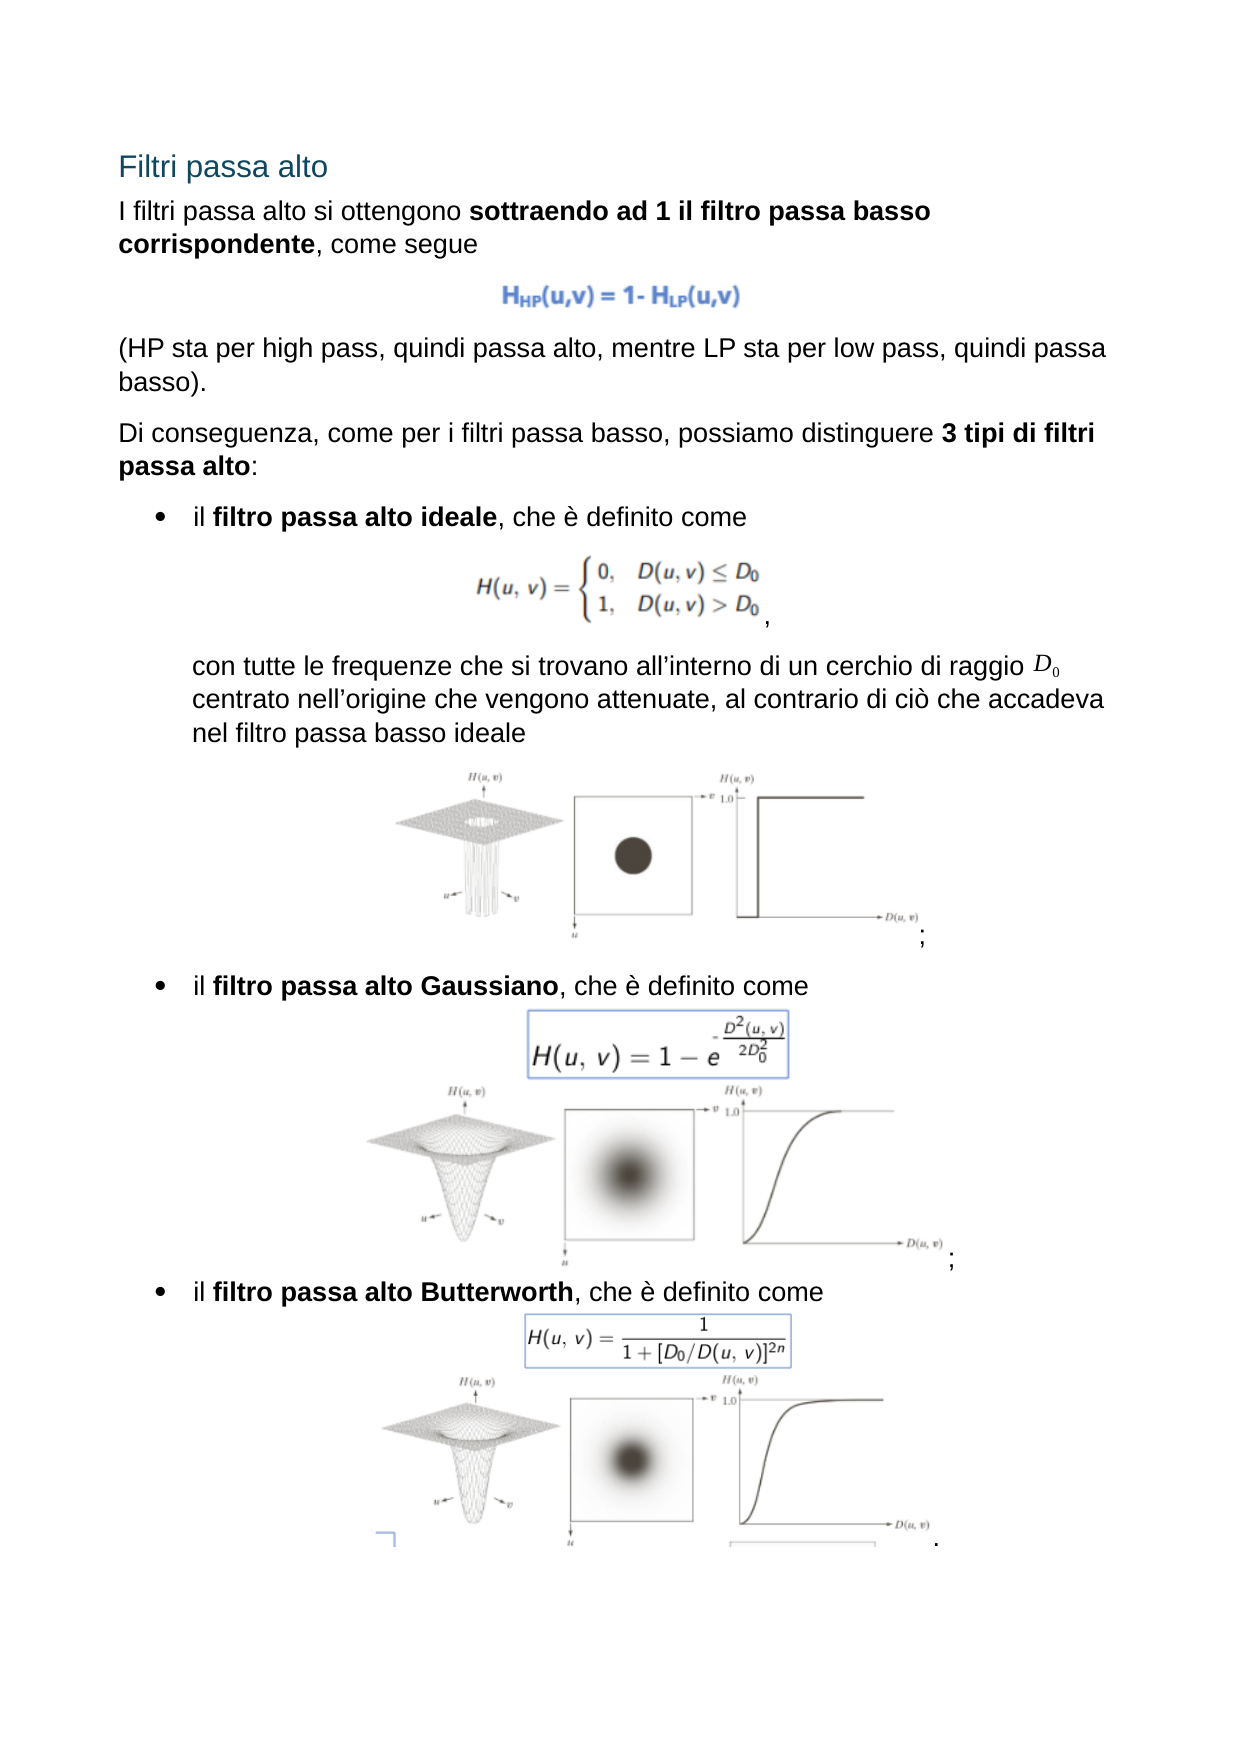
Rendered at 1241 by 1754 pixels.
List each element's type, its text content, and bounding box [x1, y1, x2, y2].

subtitle Filtri passa alto [118, 148, 1122, 183]
picture [524, 1003, 791, 1083]
text con tutte le frequenze che si trovano all’interno di un cerchio di raggio centrato nell’origine che vengono attenuate, al contrario di ciò che accadeva nel filtro passa basso ideale [192, 650, 1122, 748]
picture [360, 1085, 948, 1268]
picture [521, 1309, 794, 1373]
list il filtro passa alto Butterworth, che è definito come [156, 1276, 1122, 1307]
text I filtri passa alto si ottengono sottraendo ad 1 il filtro passa basso corrispondente, come segue [118, 195, 1122, 260]
text (HP sta per high pass, quindi passa alto, mentre LP sta per low pass, quindi passa basso). [118, 332, 1122, 397]
picture [497, 278, 743, 314]
picture [469, 551, 764, 625]
picture [388, 767, 919, 945]
picture [375, 1375, 933, 1547]
list il filtro passa alto Gaussiano, che è definito come [156, 970, 1122, 1001]
list il filtro passa alto ideale, che è definito come [156, 501, 1122, 532]
text Di conseguenza, come per i filtri passa basso, possiamo distinguere 3 tipi di filtri passa alto: [118, 417, 1122, 482]
